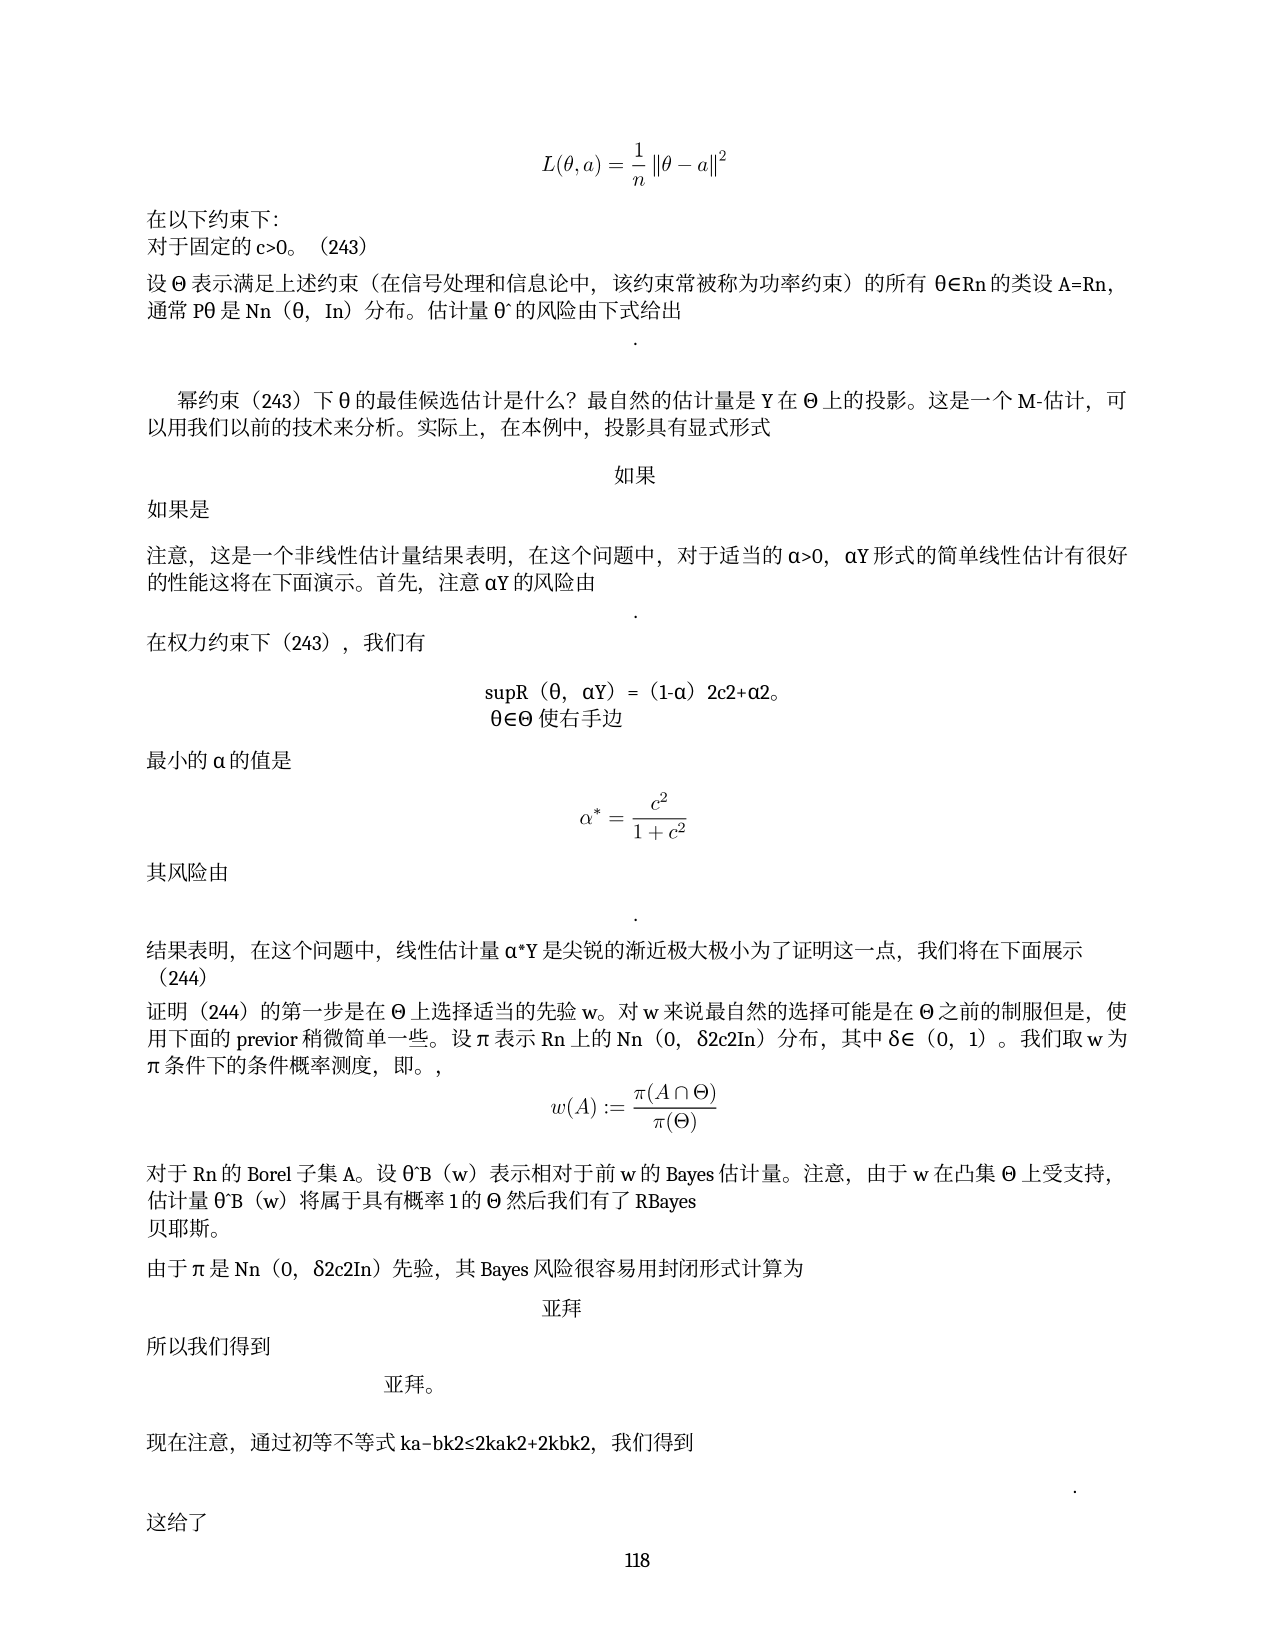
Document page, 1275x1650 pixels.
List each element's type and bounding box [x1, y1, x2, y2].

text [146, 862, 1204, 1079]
picture [541, 141, 726, 186]
picture [550, 1082, 717, 1133]
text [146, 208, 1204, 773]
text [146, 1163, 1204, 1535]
picture [579, 791, 687, 840]
